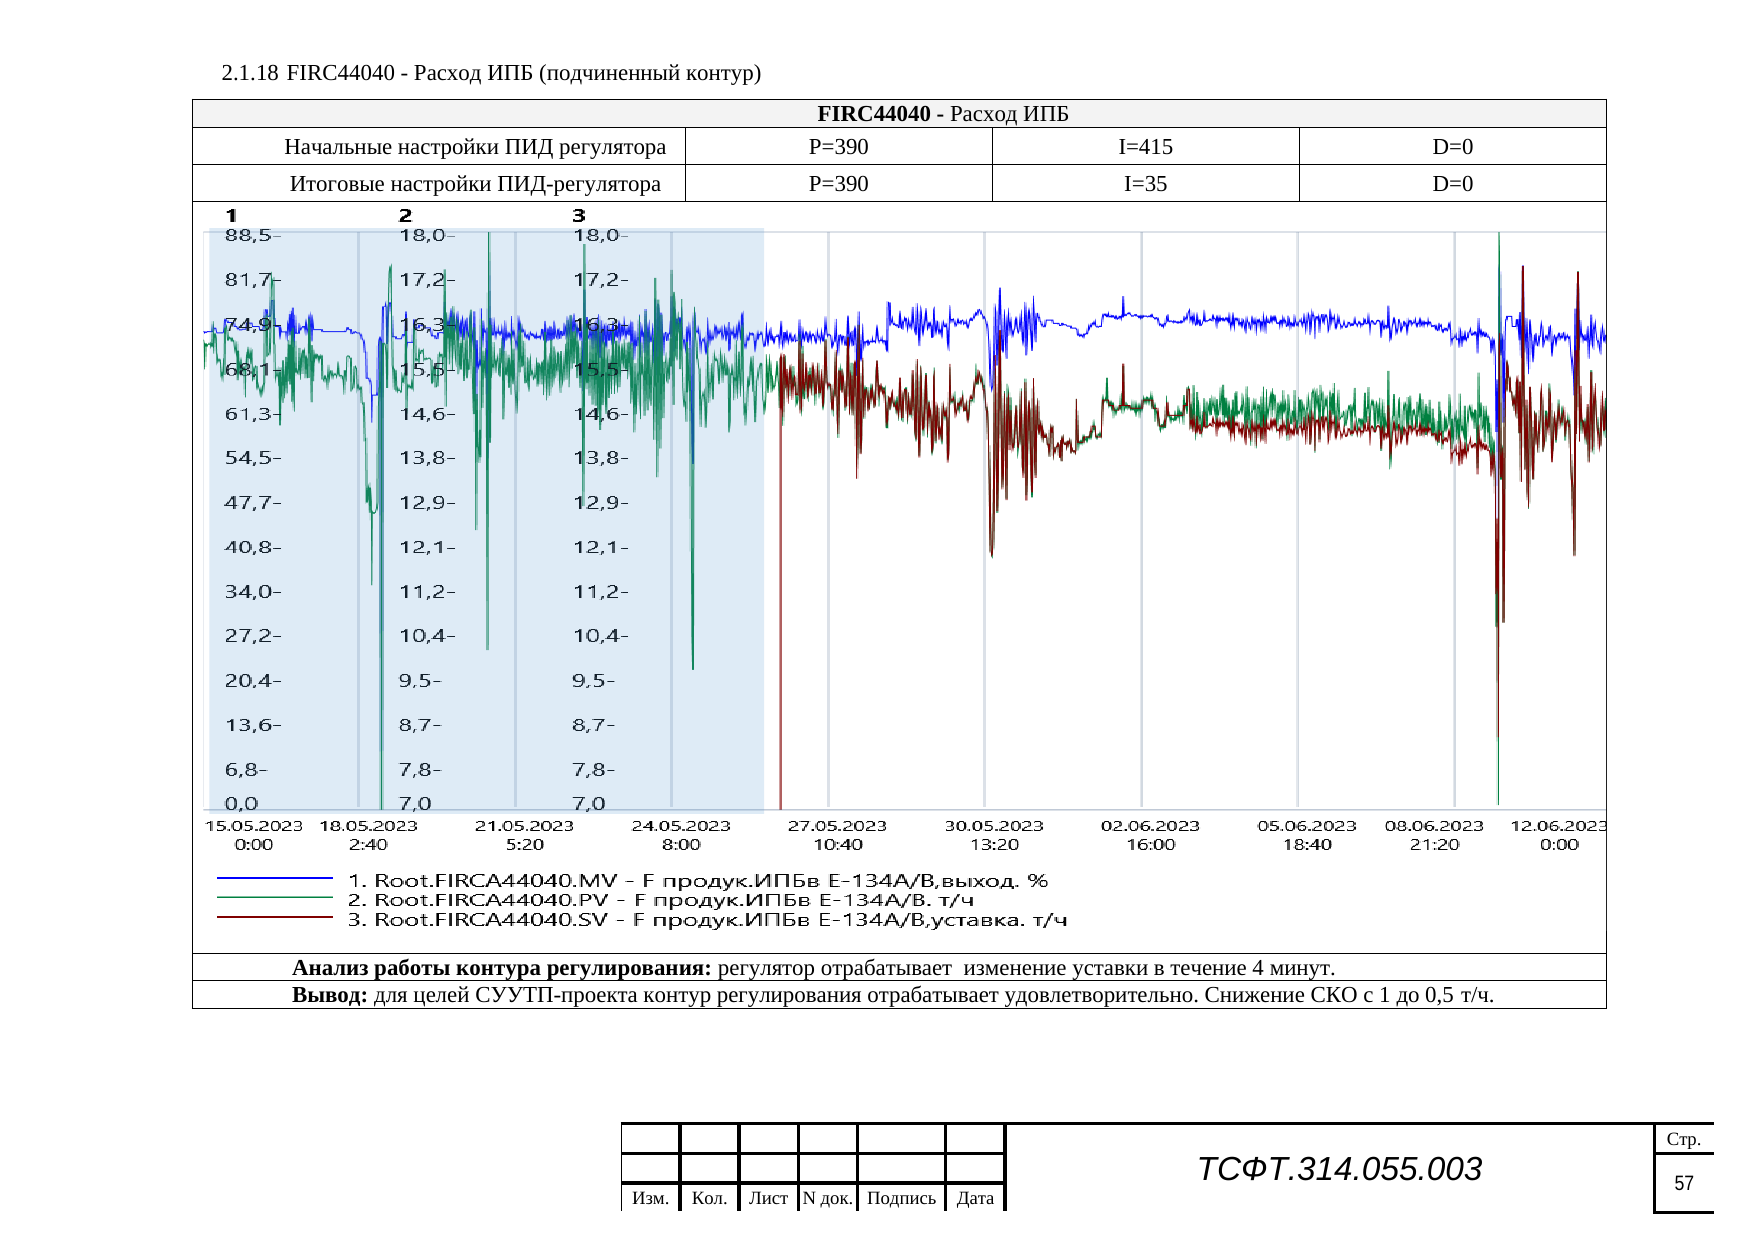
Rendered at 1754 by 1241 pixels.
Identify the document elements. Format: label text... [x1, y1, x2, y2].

table_cell D=0 [1300, 165, 1606, 201]
table_cell Начальные настройки ПИД регулятора [193, 128, 685, 164]
table_cell Вывод: для целей СУУТП-проекта контур регулирования отрабатывает удовлетворительно. Снижение СКО с 1 до 0,5 т/ч. [193, 981, 1606, 1007]
table_cell Итоговые настройки ПИД-регулятора [193, 165, 685, 201]
table_cell P=390 [686, 128, 992, 164]
text FIRC44040 - Расход ИПБ (подчиненный контур) [221, 59, 1576, 85]
table_cell D=0 [1300, 128, 1606, 164]
table_header FIRC44040 - Расход ИПБ [193, 100, 1606, 127]
table_cell I=35 [993, 165, 1299, 201]
table_cell Анализ работы контура регулирования: регулятор отрабатывает изменение уставки в течение 4 минут. [193, 954, 1606, 980]
picture [203, 202, 1607, 931]
table_cell I=415 [993, 128, 1299, 164]
table_cell P=390 [686, 165, 992, 201]
table_cell [193, 202, 1606, 953]
